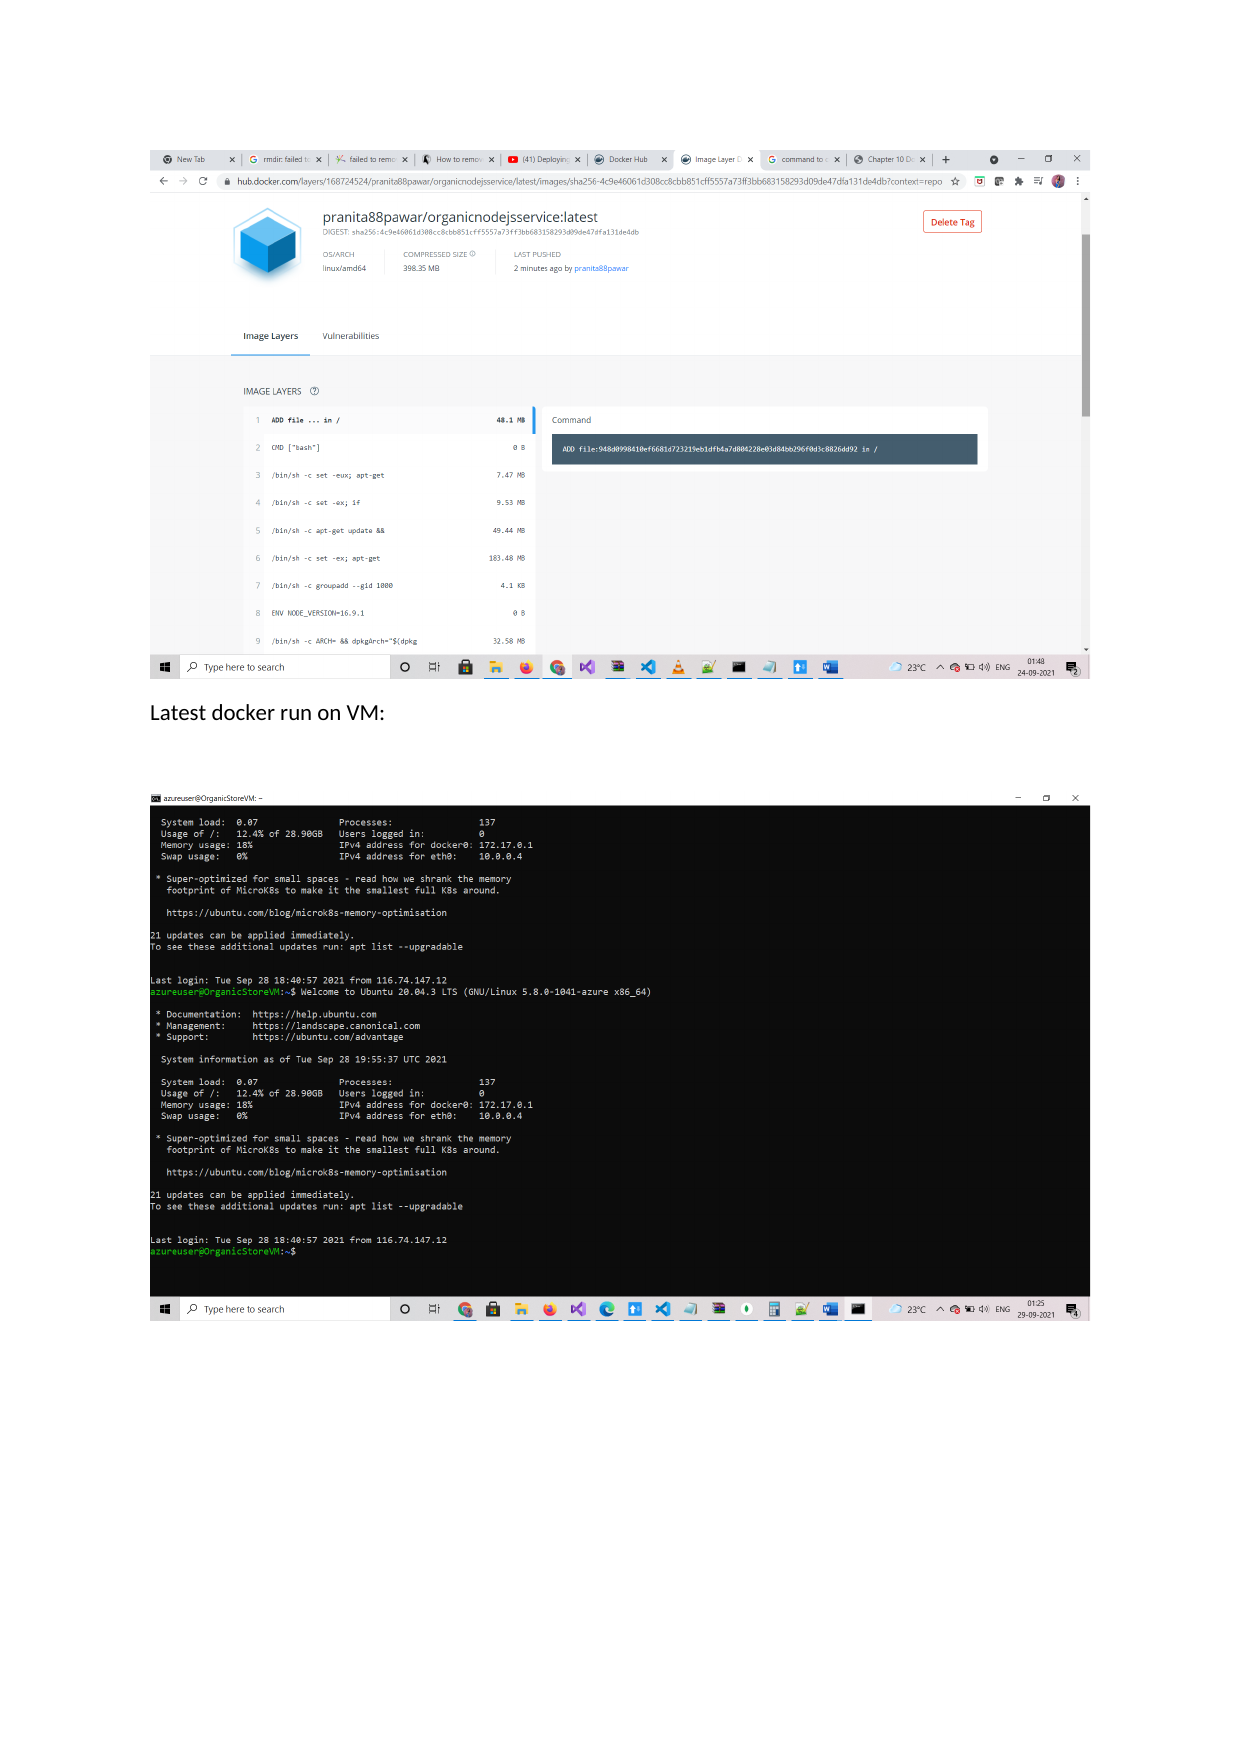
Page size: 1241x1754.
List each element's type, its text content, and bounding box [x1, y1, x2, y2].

picture [150, 150, 1091, 679]
picture [150, 791, 1091, 1321]
text Latest docker run on VM: [150, 698, 1090, 726]
